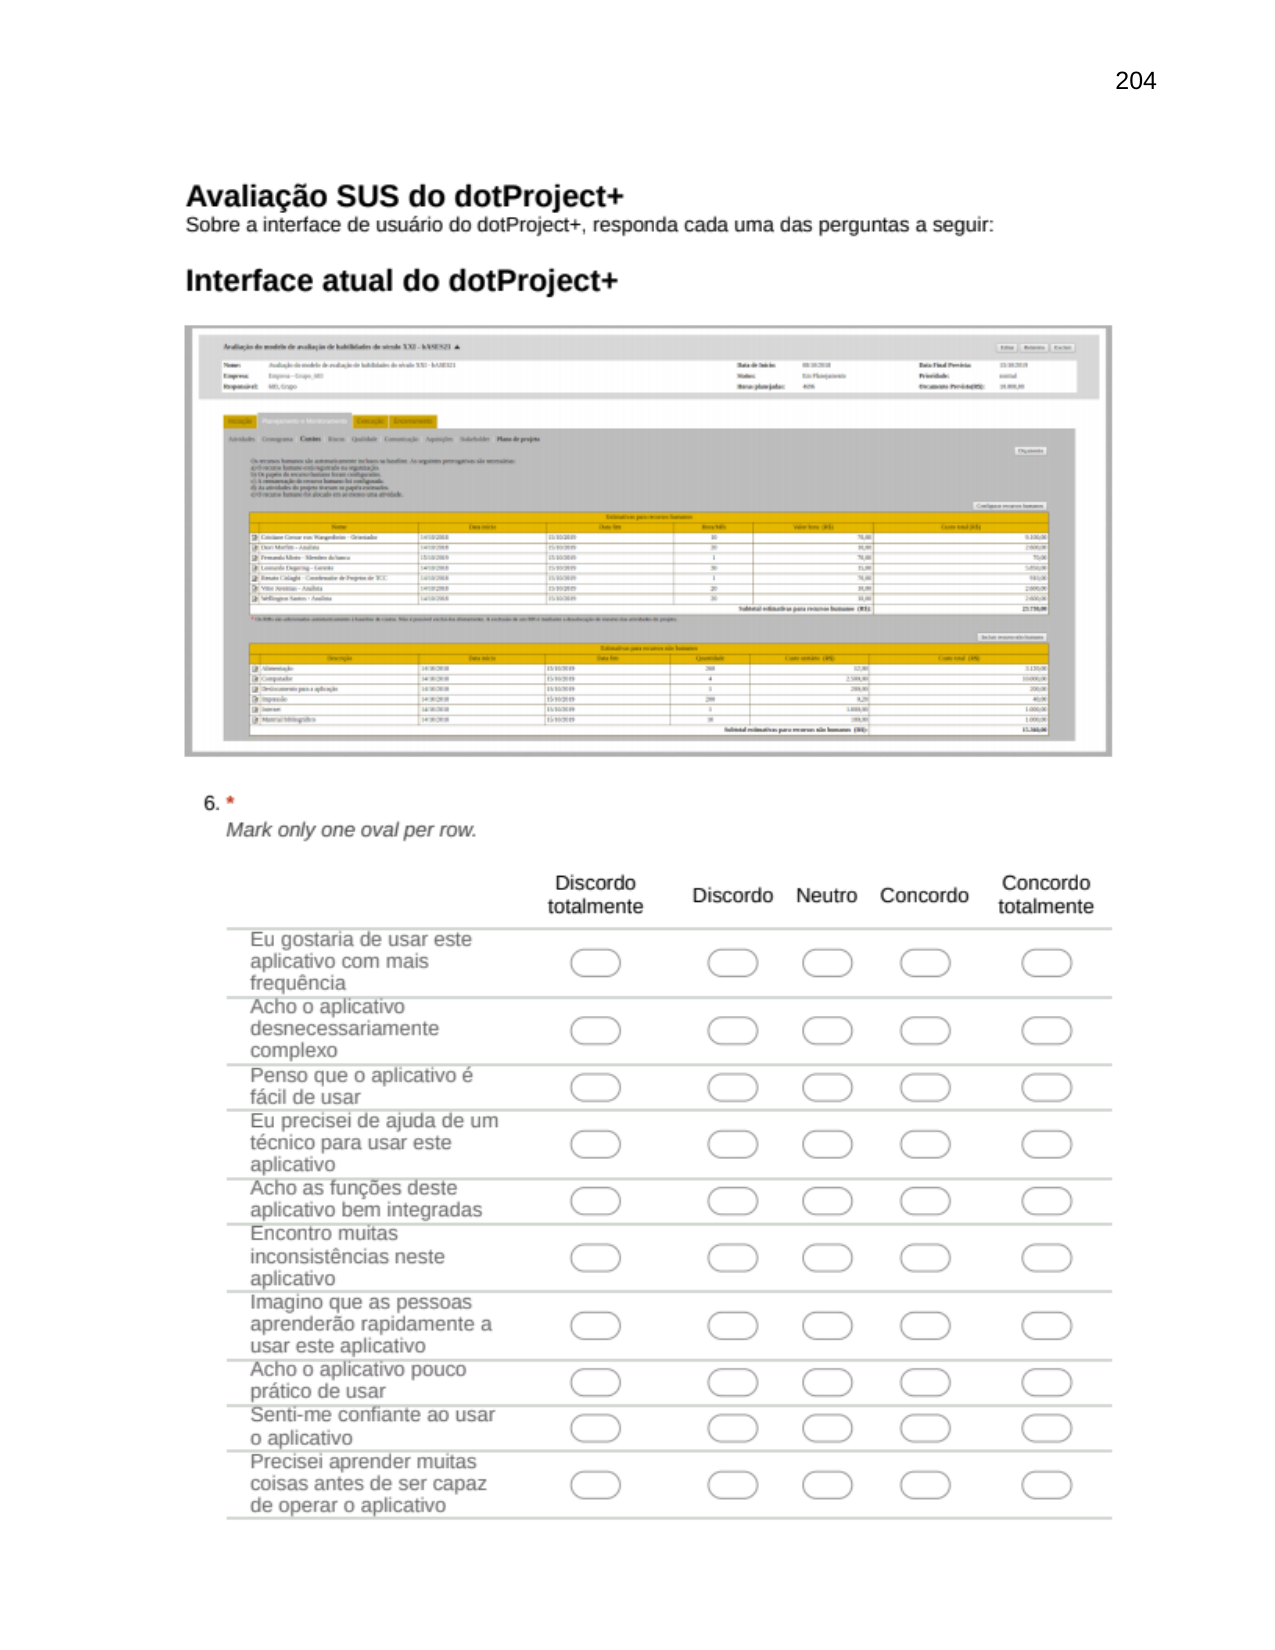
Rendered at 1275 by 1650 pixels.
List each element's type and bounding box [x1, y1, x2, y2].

picture [177, 177, 1128, 1531]
